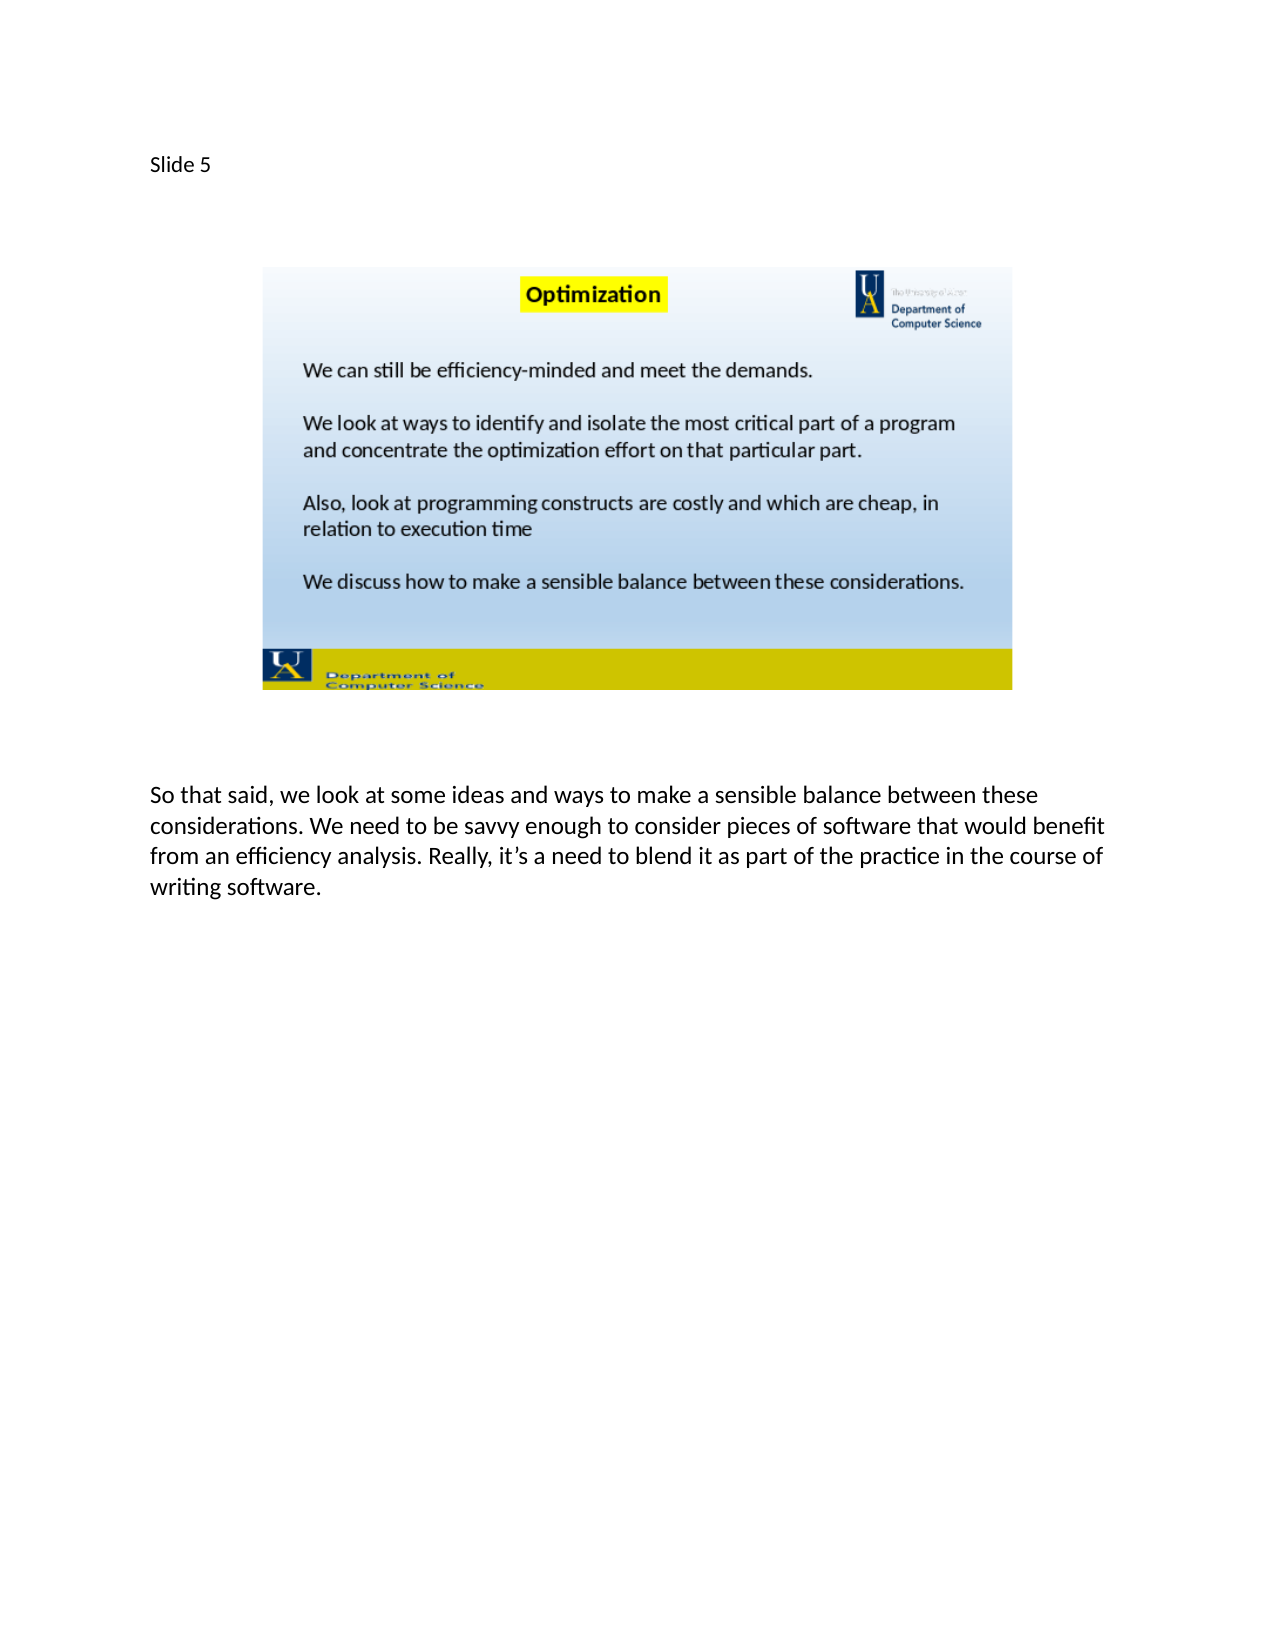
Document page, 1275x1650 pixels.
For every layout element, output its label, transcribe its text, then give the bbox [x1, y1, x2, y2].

text Slide 5 [150, 150, 1125, 178]
text So that said, we look at some ideas and ways to make a sensible balance between these considerations. We need to be savvy enough to consider pieces of software that would benefit from an efficiency analysis. Really, it’s a need to blend it as part of the practice in the course of writing software. [150, 779, 1125, 901]
